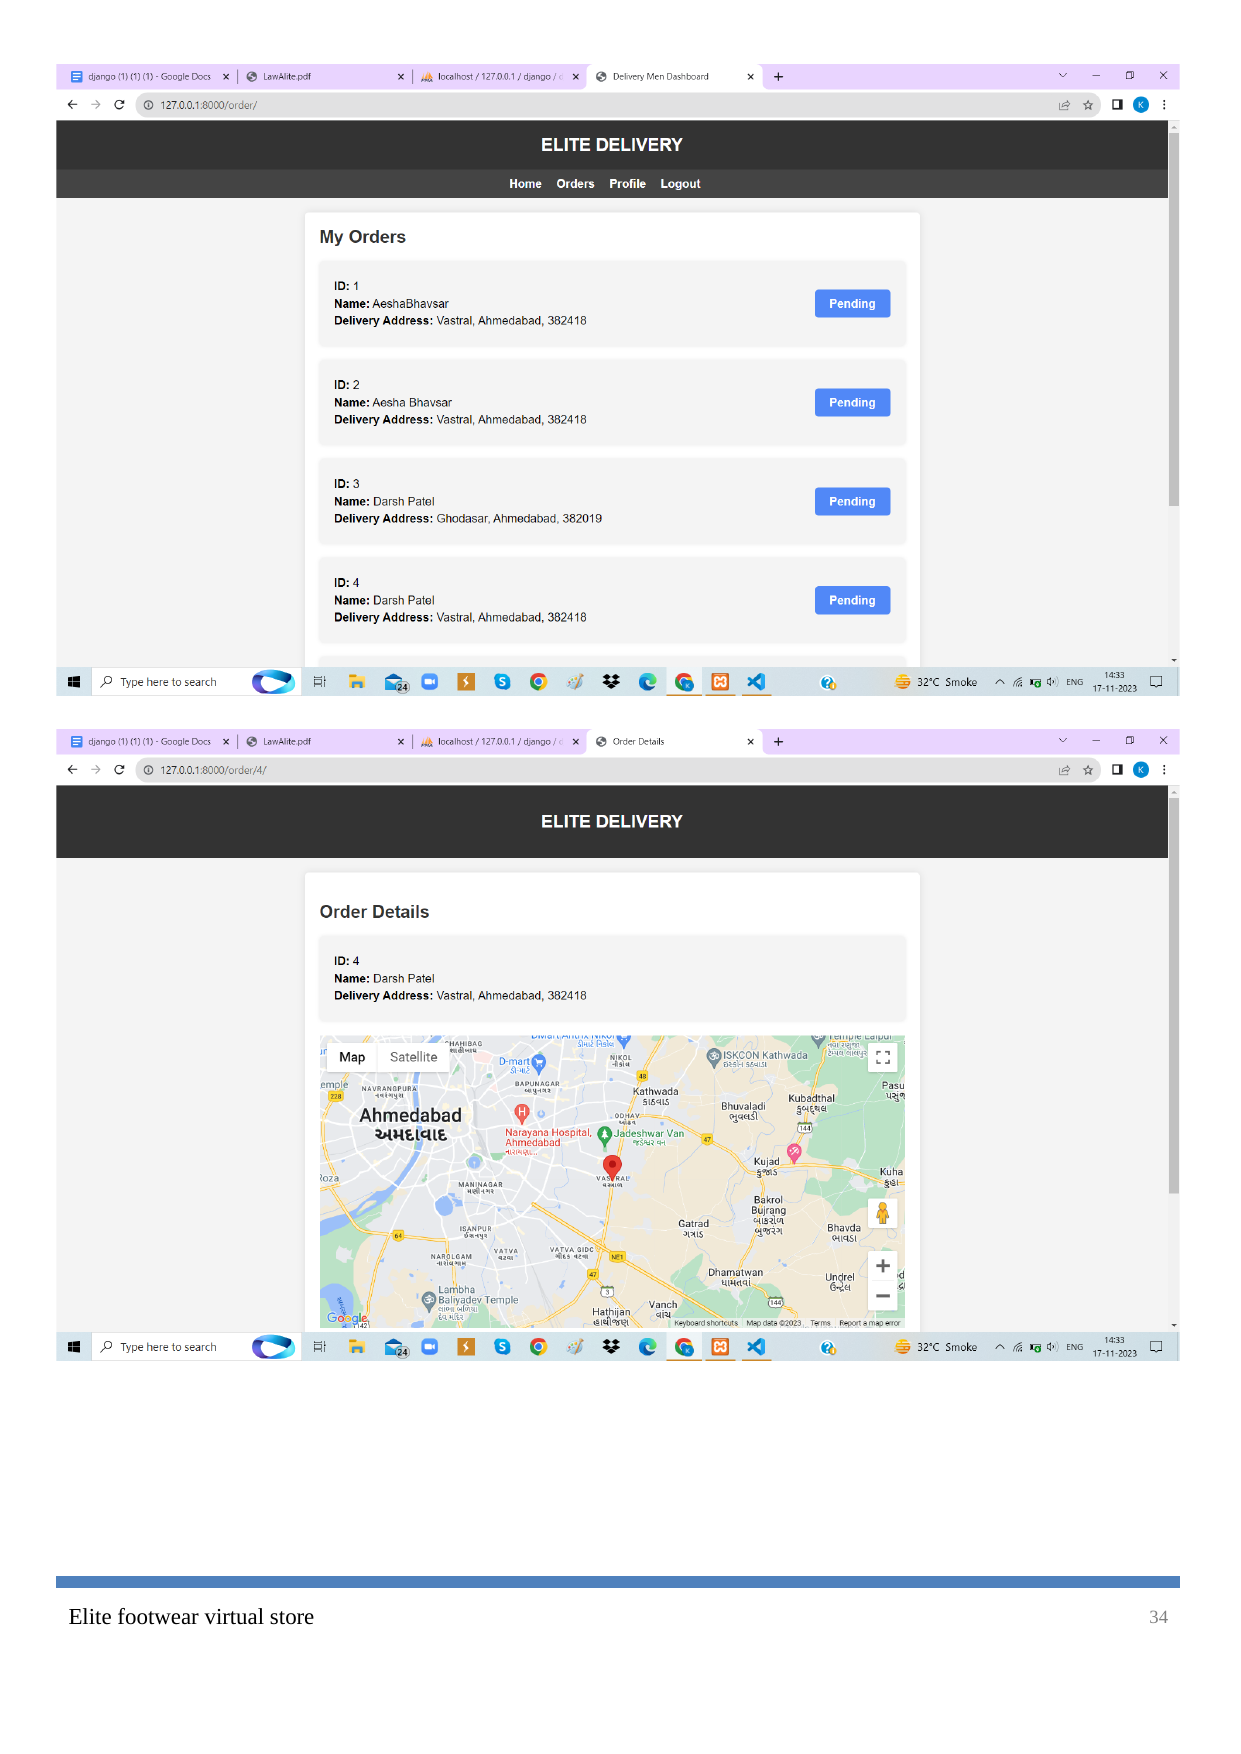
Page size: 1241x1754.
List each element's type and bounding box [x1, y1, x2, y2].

picture [56, 729, 1180, 1361]
picture [56, 64, 1180, 696]
